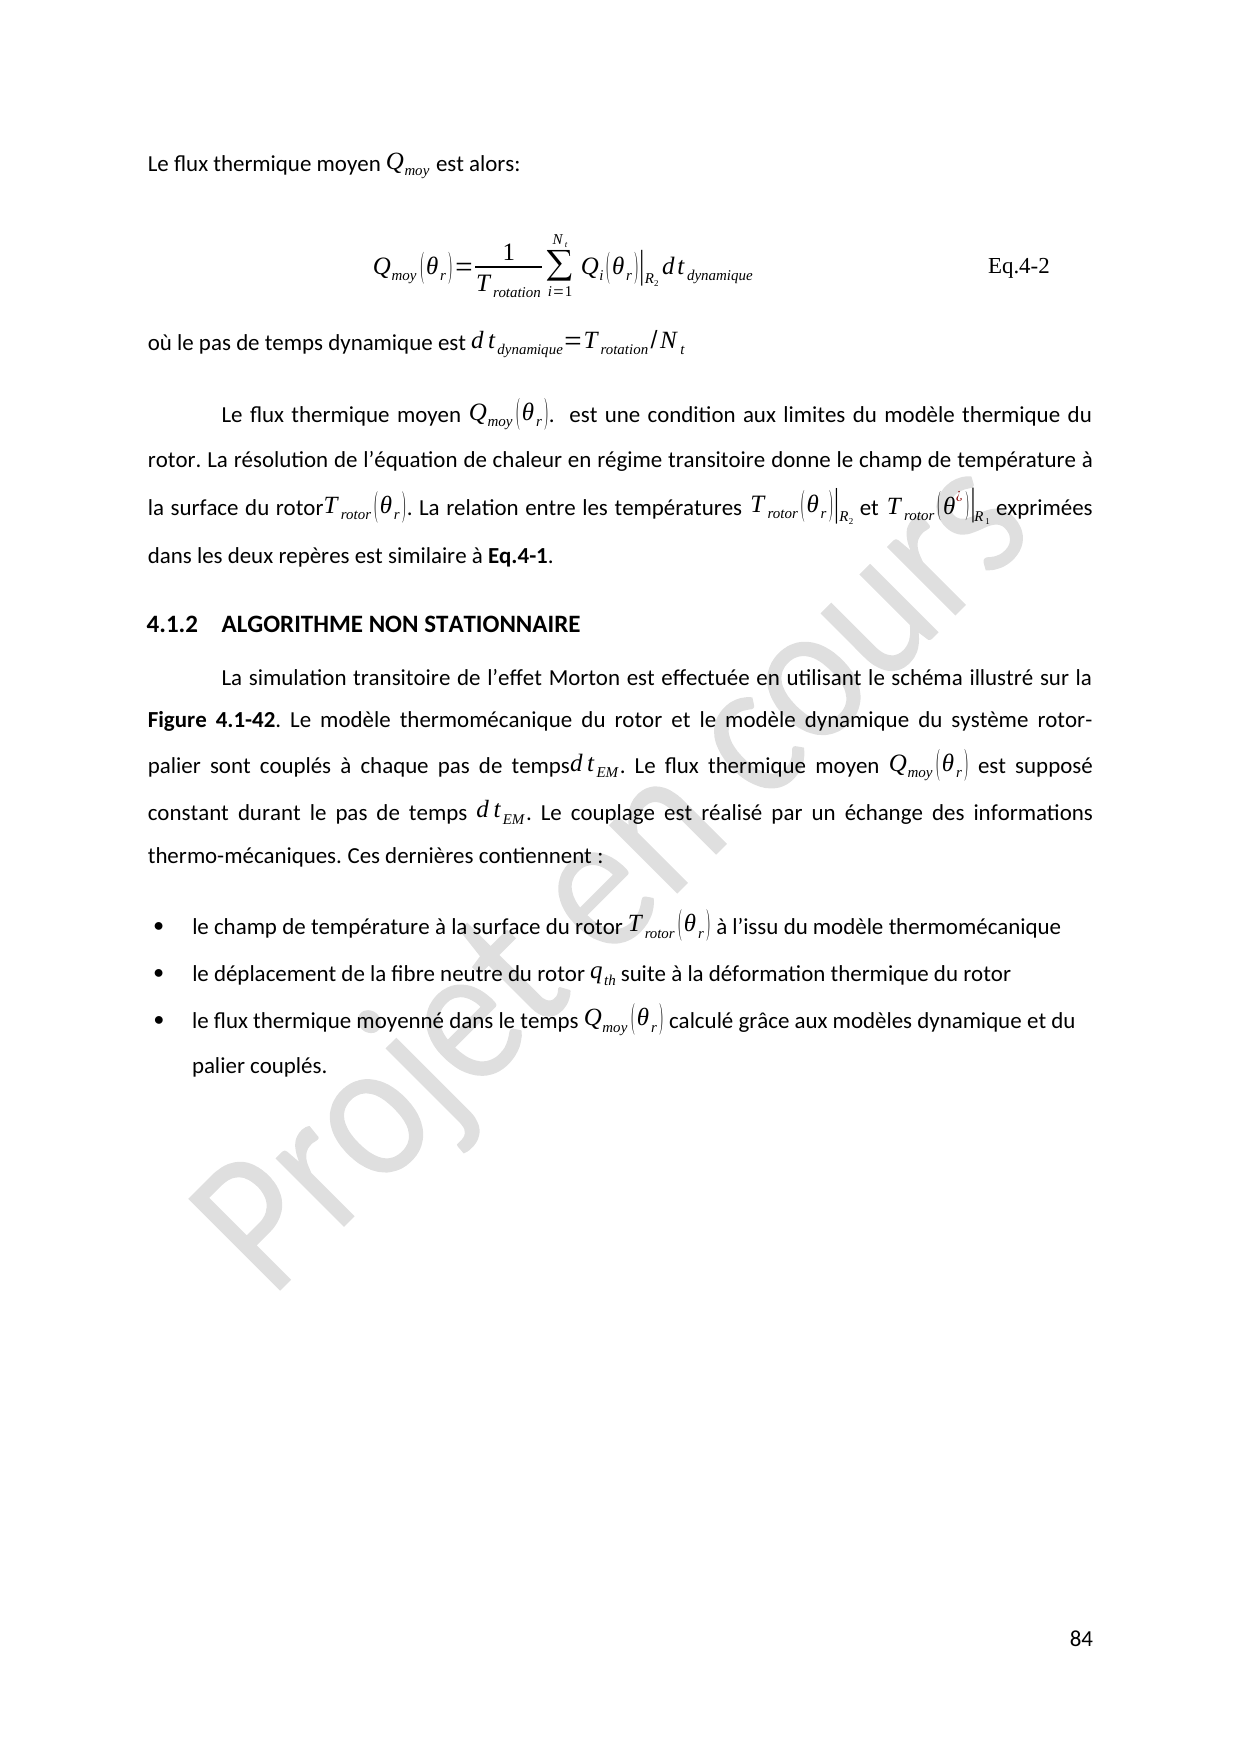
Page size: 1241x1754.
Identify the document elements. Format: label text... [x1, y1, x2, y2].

list le flux thermique moyenné dans le temps calculé grâce aux modèles dynamique et du palier couplés. [155, 1002, 1093, 1079]
subtitle Algorithme non stationnaire [146, 608, 1093, 638]
text Le flux thermique moyen . est une condition aux limites du modèle thermique du rotor. La résolution de l’équation de chaleur en régime transitoire donne le champ de température à la surface du rotor. La relation entre les températures et exprimées dans les deux repères est similaire à Eq.4-1. [148, 397, 1093, 569]
list le champ de température à la surface du rotor à l’issu du modèle thermomécanique [154, 908, 1093, 943]
table_header [977, 218, 1091, 326]
text Le flux thermique moyen est alors: [148, 148, 1093, 179]
list le déplacement de la fibre neutre du rotor suite à la déformation thermique du rotor [154, 957, 1093, 988]
table_header [149, 218, 977, 326]
text où le pas de temps dynamique est [148, 326, 1093, 358]
